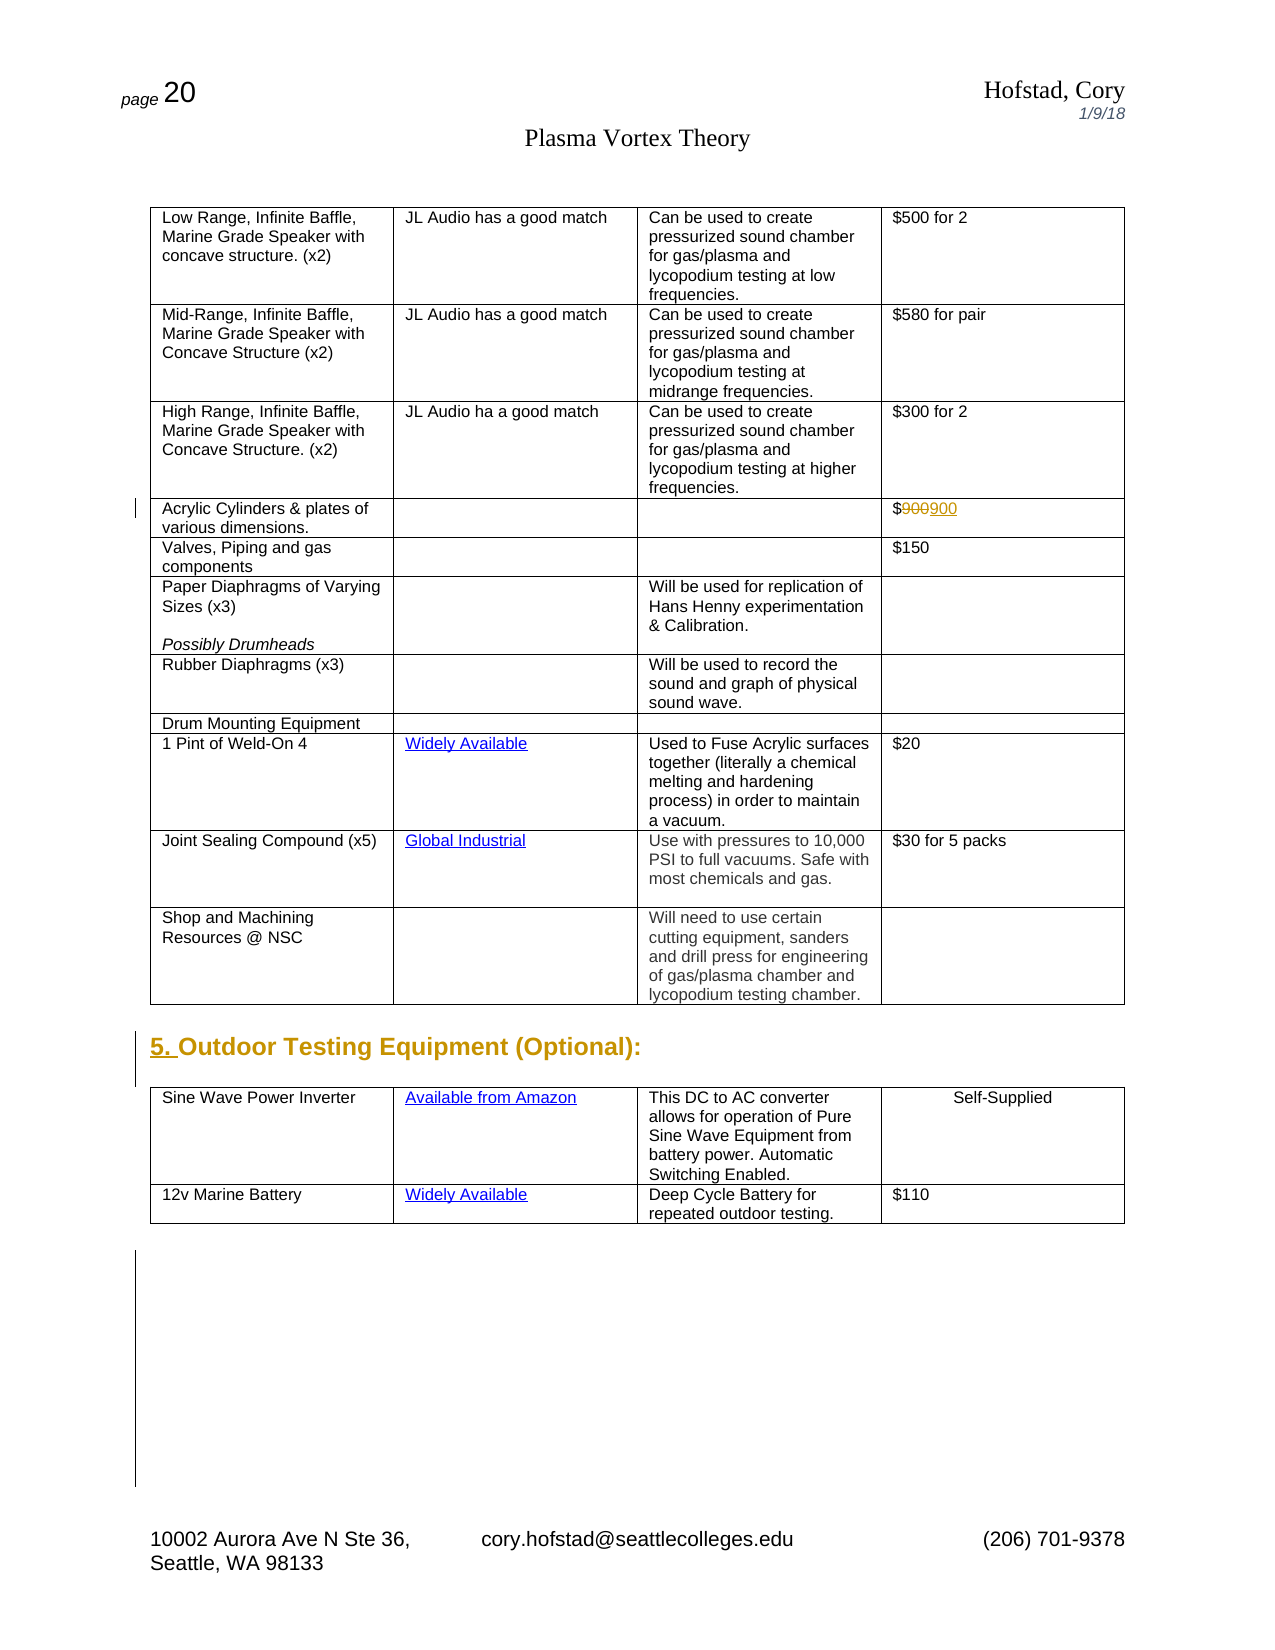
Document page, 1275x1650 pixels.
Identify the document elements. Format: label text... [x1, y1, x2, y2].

table_cell Mid-Range, Infinite Baffle, Marine Grade Speaker with Concave Structure (x2) [151, 305, 393, 401]
table_cell [882, 908, 1124, 1004]
text Outdoor Testing Equipment (Optional): [150, 1031, 1125, 1060]
table_cell JL Audio ha a good match [394, 402, 637, 497]
table_cell Can be used to create pressurized sound chamber for gas/plasma and lycopodium testing at midrange frequencies. [638, 305, 881, 401]
table_cell [394, 577, 637, 654]
table_cell Will be used for replication of Hans Henny experimentation & Calibration. [638, 577, 881, 654]
table_cell Global Industrial [394, 831, 637, 907]
table_header Low Range, Infinite Baffle, Marine Grade Speaker with concave structure. (x2) [151, 208, 393, 304]
table_cell [882, 577, 1124, 654]
table_cell [638, 499, 881, 537]
table_cell Shop and Machining Resources @ NSC [151, 908, 393, 1004]
table_cell Drum Mounting Equipment [151, 714, 393, 733]
table_cell $300 for 2 [882, 402, 1124, 497]
table_cell Deep Cycle Battery for repeated outdoor testing. [638, 1185, 881, 1223]
table_cell [394, 908, 637, 1004]
table_cell Use with pressures to 10,000 PSI to full vacuums. Safe with most chemicals and gas. [638, 831, 881, 907]
table_cell Joint Sealing Compound (x5) [151, 831, 393, 907]
table_header Self-Supplied [882, 1088, 1124, 1183]
table_cell Widely Available [394, 1185, 637, 1223]
table_cell Can be used to create pressurized sound chamber for gas/plasma and lycopodium testing at higher frequencies. [638, 402, 881, 497]
table_cell [638, 714, 881, 733]
table_header Available from Amazon [394, 1088, 637, 1183]
table_cell $ [882, 499, 1124, 537]
table_cell 1 Pint of Weld-On 4 [151, 734, 393, 829]
table_cell JL Audio has a good match [394, 305, 637, 401]
table_cell Acrylic Cylinders & plates of various dimensions. [151, 499, 393, 537]
table_cell High Range, Infinite Baffle, Marine Grade Speaker with Concave Structure. (x2) [151, 402, 393, 497]
table_header Sine Wave Power Inverter [151, 1088, 393, 1183]
table_header JL Audio has a good match [394, 208, 637, 304]
table_cell Will be used to record the sound and graph of physical sound wave. [638, 655, 881, 712]
table_header Can be used to create pressurized sound chamber for gas/plasma and lycopodium testing at low frequencies. [638, 208, 881, 304]
table_cell [394, 655, 637, 712]
table_cell $110 [882, 1185, 1124, 1223]
table_cell Rubber Diaphragms (x3) [151, 655, 393, 712]
table_cell [394, 714, 637, 733]
table_cell [394, 499, 637, 537]
table_cell $20 [882, 734, 1124, 829]
table_cell Valves, Piping and gas components [151, 538, 393, 576]
table_cell 12v Marine Battery [151, 1185, 393, 1223]
table_cell Used to Fuse Acrylic surfaces together (literally a chemical melting and hardening process) in order to maintain a vacuum. [638, 734, 881, 829]
table_cell Widely Available [394, 734, 637, 829]
table_cell [882, 714, 1124, 733]
table_cell $30 for 5 packs [882, 831, 1124, 907]
table_cell $580 for pair [882, 305, 1124, 401]
table_cell Paper Diaphragms of Varying Sizes (x3) Possibly Drumheads [151, 577, 393, 654]
table_cell $150 [882, 538, 1124, 576]
table_cell [394, 538, 637, 576]
table_cell [638, 538, 881, 576]
table_header $500 for 2 [882, 208, 1124, 304]
table_header This DC to AC converter allows for operation of Pure Sine Wave Equipment from battery power. Automatic Switching Enabled. [638, 1088, 881, 1183]
table_cell Will need to use certain cutting equipment, sanders and drill press for engineering of gas/plasma chamber and lycopodium testing chamber. [638, 908, 881, 1004]
table_cell [882, 655, 1124, 712]
